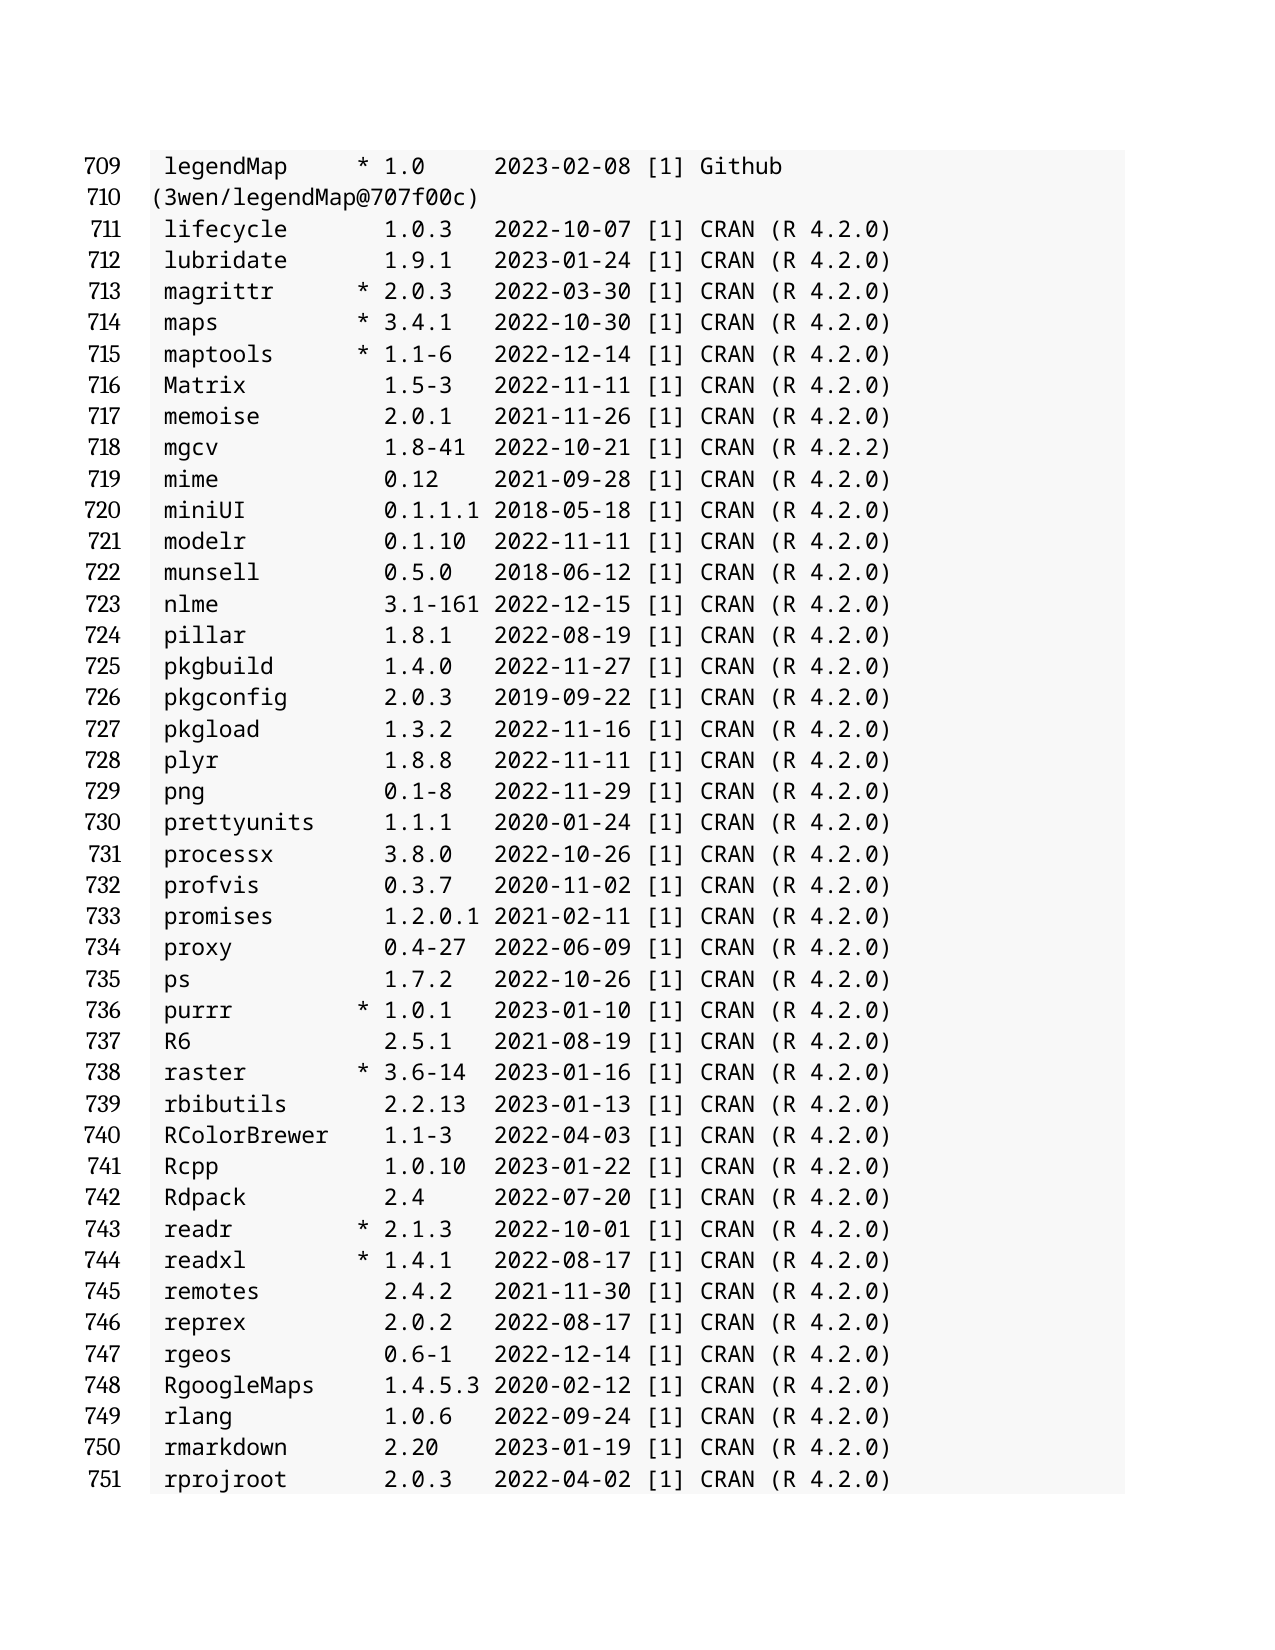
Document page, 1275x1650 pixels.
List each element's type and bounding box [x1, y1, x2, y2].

text [150, 150, 1125, 1494]
